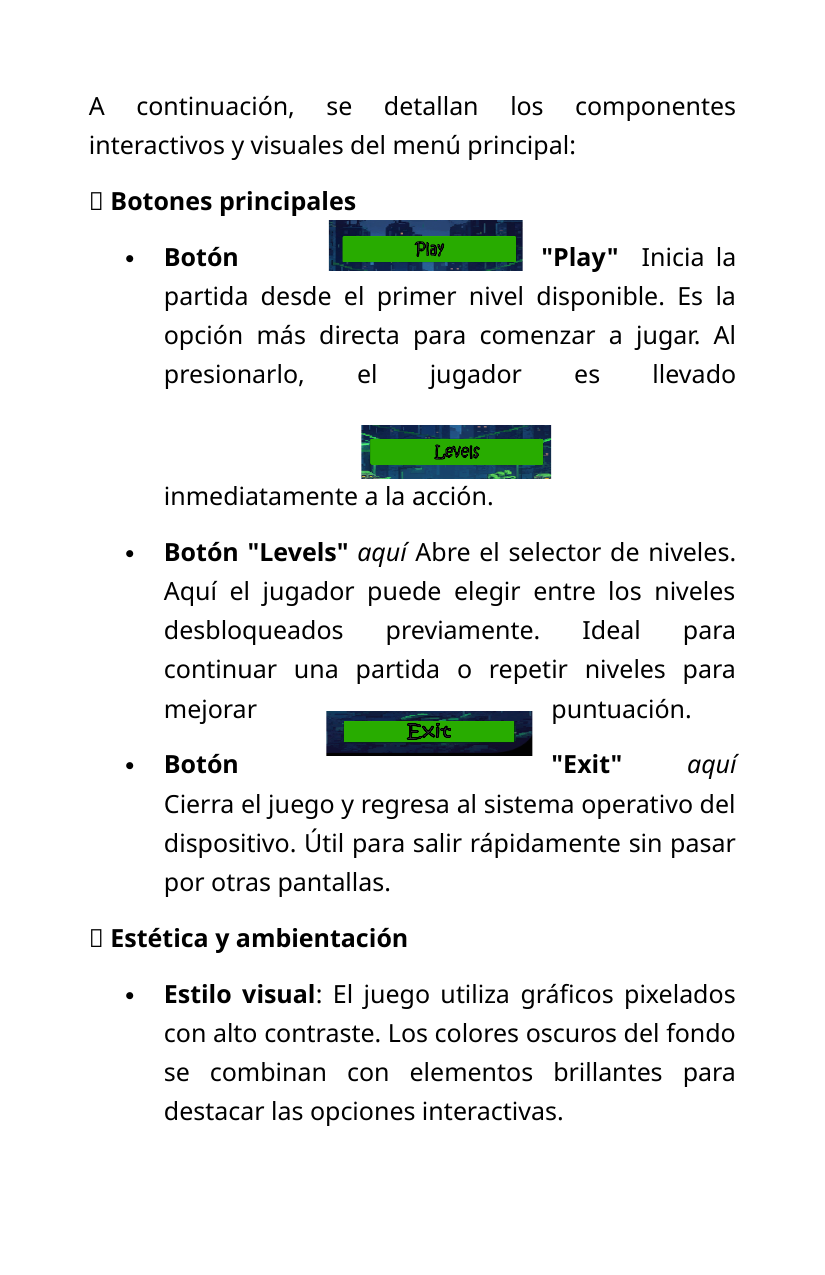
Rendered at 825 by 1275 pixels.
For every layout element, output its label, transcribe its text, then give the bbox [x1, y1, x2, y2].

list Botón "Levels" aquí Abre el selector de niveles. Aquí el jugador puede elegir entre los niveles desbloqueados previamente. Ideal para continuar una partida o repetir niveles para mejorar puntuación. [126, 534, 736, 725]
list Botón "Play" Inicia la partida desde el primer nivel disponible. Es la opción más directa para comenzar a jugar. Al presionarlo, el jugador es llevado inmediatamente a la acción. [126, 239, 736, 513]
list Estilo visual: El juego utiliza gráficos pixelados con alto contraste. Los colores oscuros del fondo se combinan con elementos brillantes para destacar las opciones interactivas. [126, 976, 736, 1128]
text A continuación, se detallan los componentes interactivos y visuales del menú principal: [89, 89, 736, 162]
picture [328, 219, 525, 274]
picture [361, 425, 552, 479]
picture [326, 711, 533, 756]
text 🔘 Botones principales [89, 184, 736, 218]
text 🎨 Estética y ambientación [89, 920, 736, 954]
list Botón "Exit" aquí Cierra el juego y regresa al sistema operativo del dispositivo. Útil para salir rápidamente sin pasar por otras pantallas. [126, 747, 736, 899]
